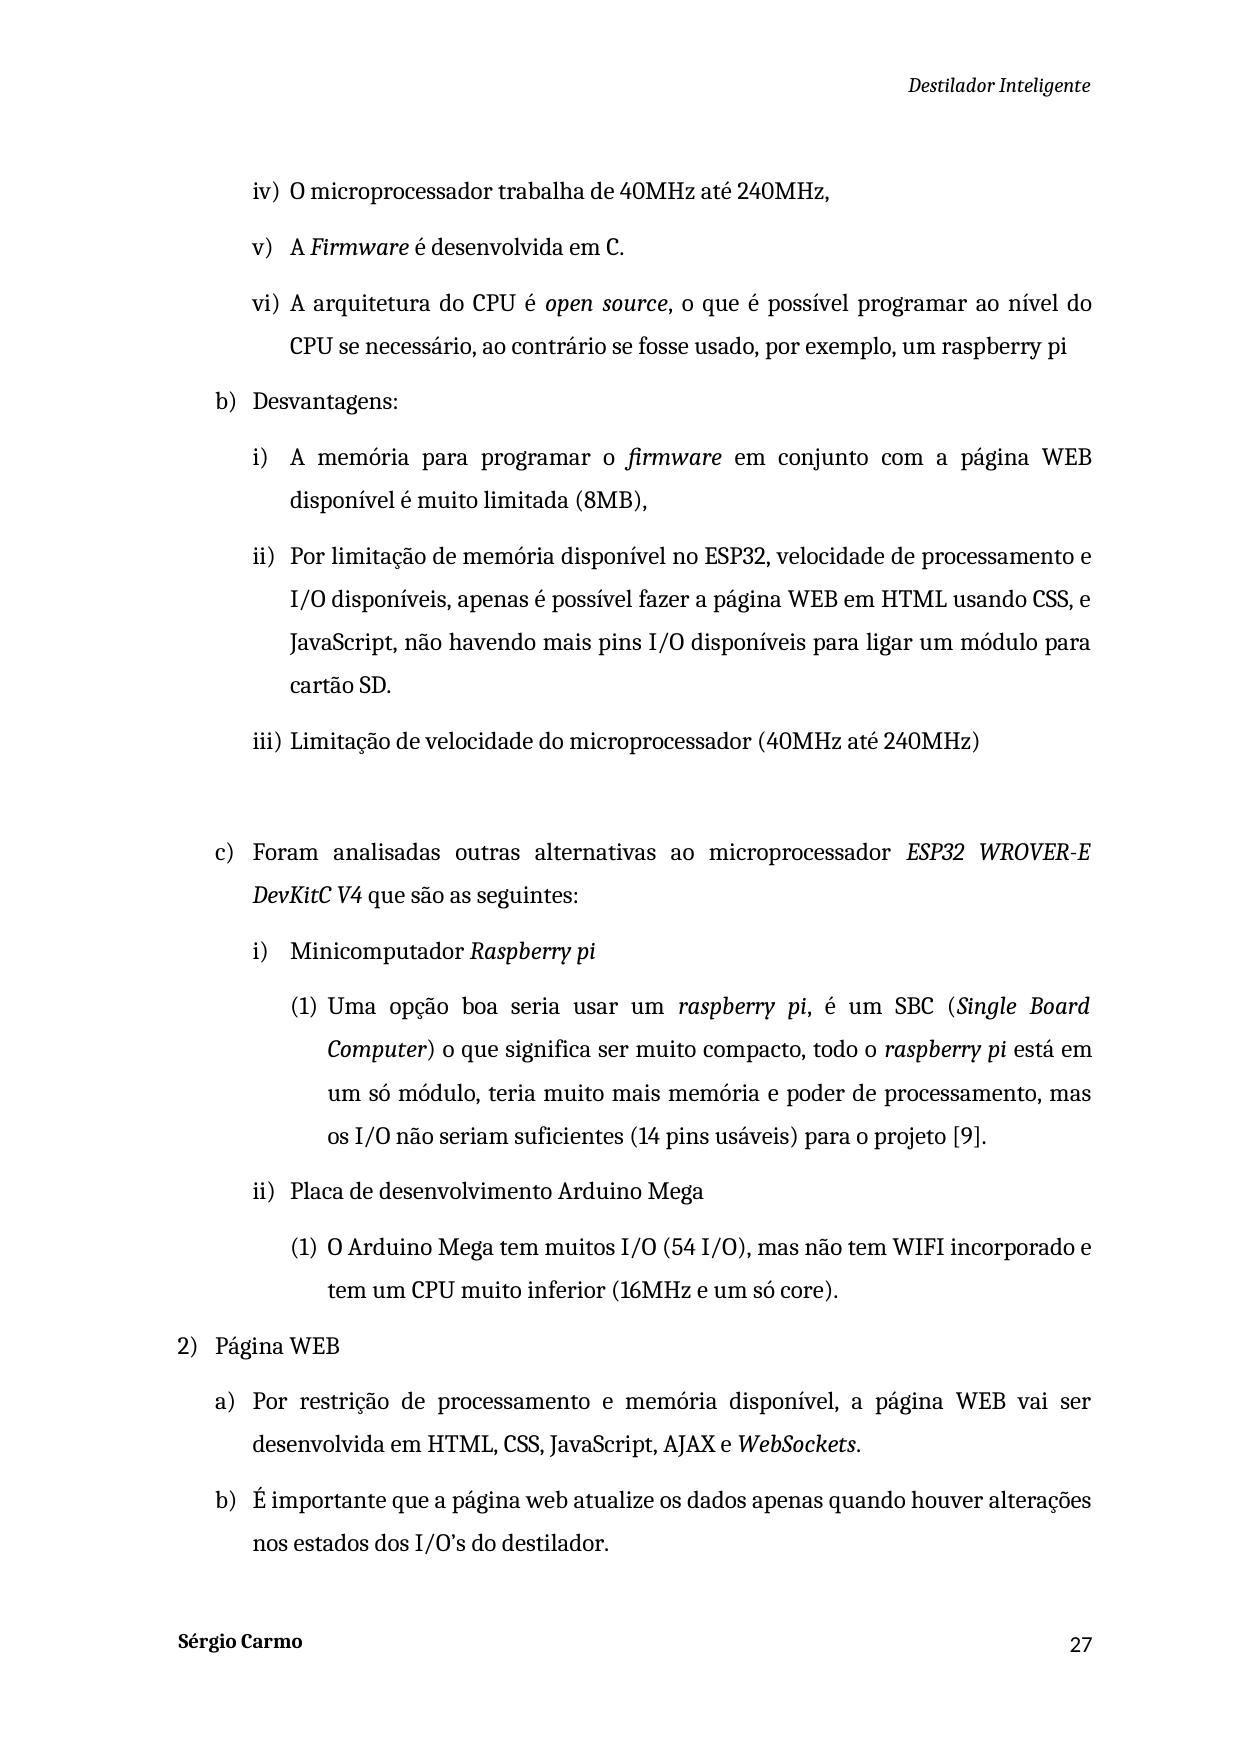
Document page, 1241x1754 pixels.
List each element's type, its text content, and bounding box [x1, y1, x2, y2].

list Por restrição de processamento e memória disponível, a página WEB vai ser desenvolvida em HTML, CSS, JavaScript, AJAX e WebSockets. [215, 1387, 1092, 1459]
list A memória para programar o firmware em conjunto com a página WEB disponível é muito limitada (8MB), [252, 443, 1092, 515]
list Minicomputador Raspberry pi [252, 937, 1092, 965]
list Desvantagens: [215, 387, 1092, 416]
list Uma opção boa seria usar um raspberry pi, é um SBC (Single Board Computer) o que significa ser muito compacto, todo o raspberry pi está em um só módulo, teria muito mais memória e poder de processamento, mas os I/O não seriam suficientes (14 pins usáveis) para o projeto. [290, 992, 1092, 1150]
list Placa de desenvolvimento Arduino Mega [252, 1177, 1092, 1206]
list O microprocessador trabalha de 40MHz até 240MHz, [252, 177, 1092, 206]
list A Firmware é desenvolvida em C. [252, 233, 1092, 262]
list Foram analisadas outras alternativas ao microprocessador ESP32 WROVER-E DevKitC V4 que são as seguintes: [215, 838, 1092, 910]
list Página WEB [177, 1332, 1092, 1360]
list É importante que a página web atualize os dados apenas quando houver alterações nos estados dos I/O’s do destilador. [215, 1486, 1092, 1558]
list Limitação de velocidade do microprocessador (40MHz até 240MHz) [252, 727, 1092, 755]
list A arquitetura do CPU é open source, o que é possível programar ao nível do CPU se necessário, ao contrário se fosse usado, por exemplo, um raspberry pi [252, 288, 1092, 360]
list Por limitação de memória disponível no ESP32, velocidade de processamento e I/O disponíveis, apenas é possível fazer a página WEB em HTML usando CSS, e JavaScript, não havendo mais pins I/O disponíveis para ligar um módulo para cartão SD. [252, 542, 1092, 700]
list O Arduino Mega tem muitos I/O (54 I/O), mas não tem WIFI incorporado e tem um CPU muito inferior (16MHz e um só core). [290, 1233, 1092, 1305]
